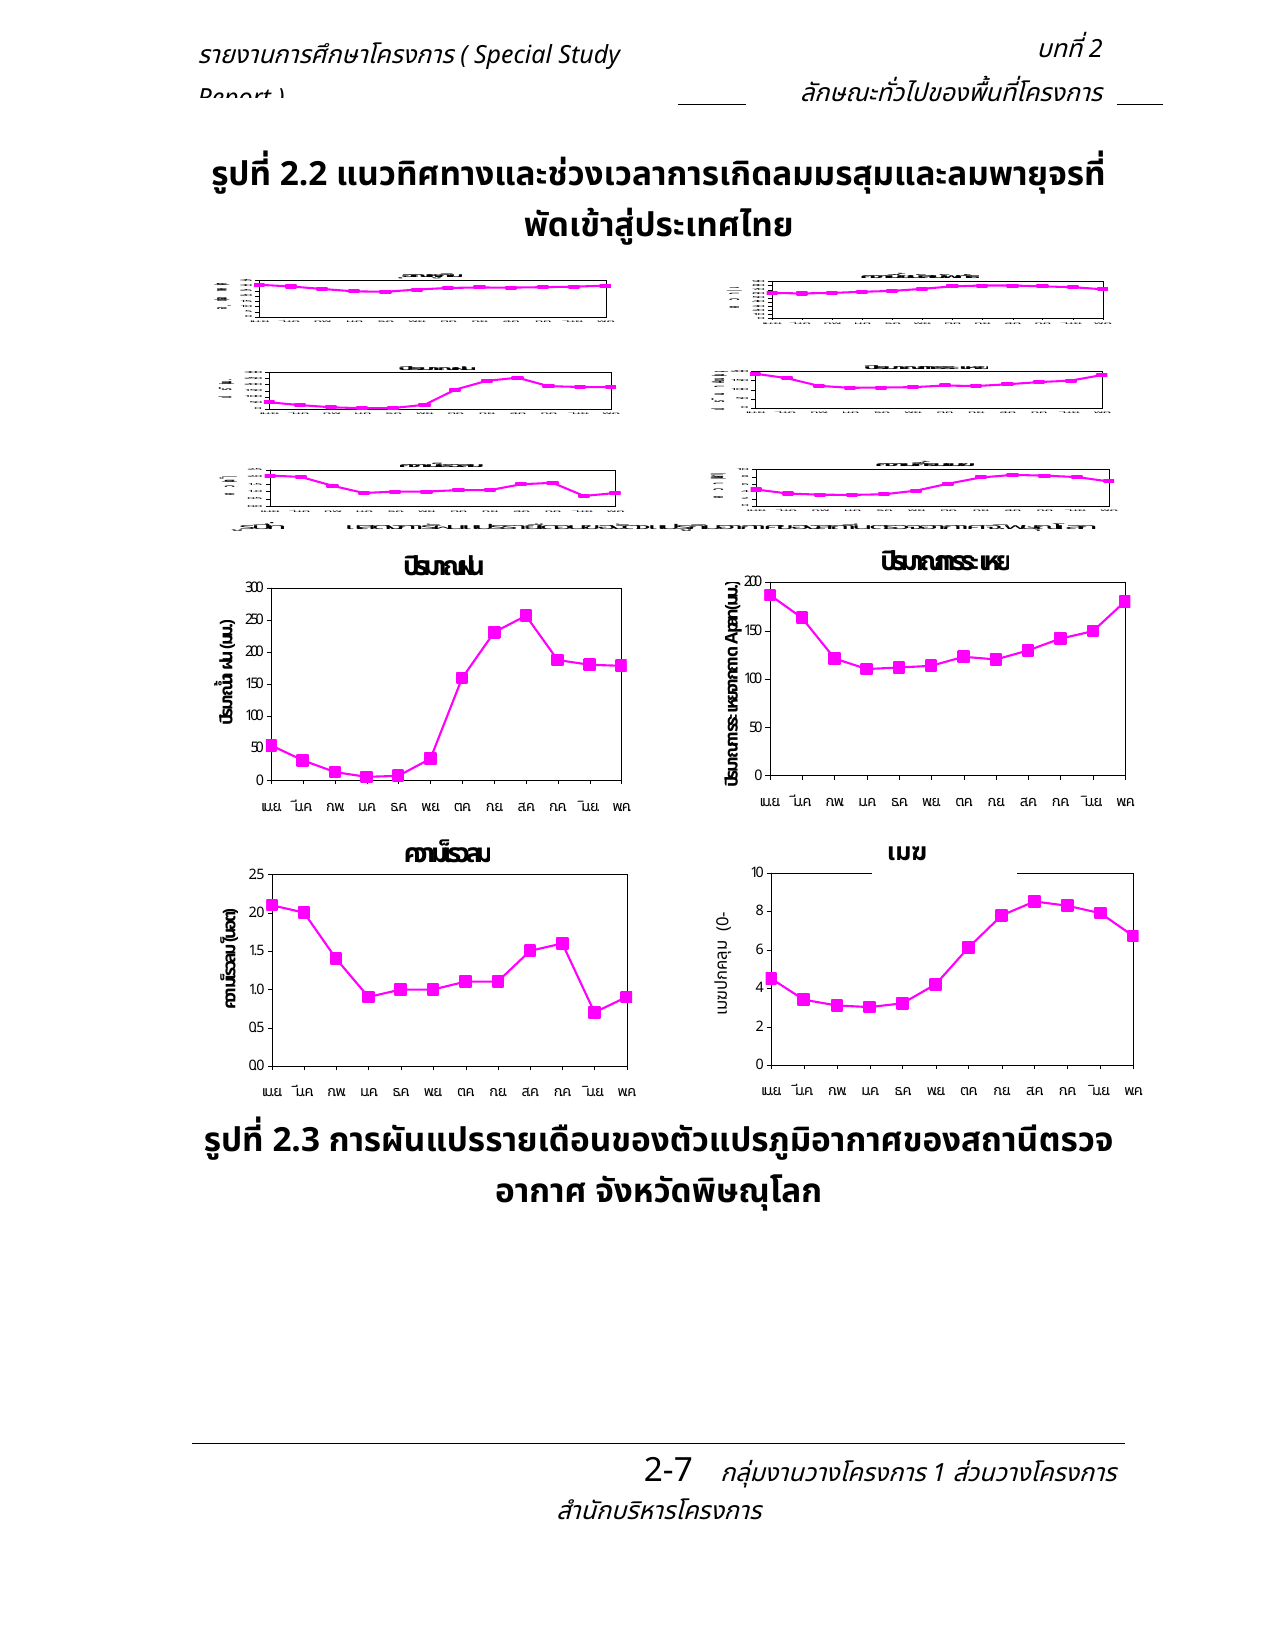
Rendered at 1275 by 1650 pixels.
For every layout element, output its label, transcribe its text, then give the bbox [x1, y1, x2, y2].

text รูปที่ 2.2 แนวทิศทางและช่วงเวลาการเกิดลมมรสุมและลมพายุจรที่พัดเข้าสู่ประเทศไทย [192, 150, 1125, 251]
text รูปที่ 2.3 การผันแปรรายเดือนของตัวแปรภูมิอากาศของสถานีตรวจอากาศ จังหวัดพิษณุโลก [192, 1116, 1125, 1217]
